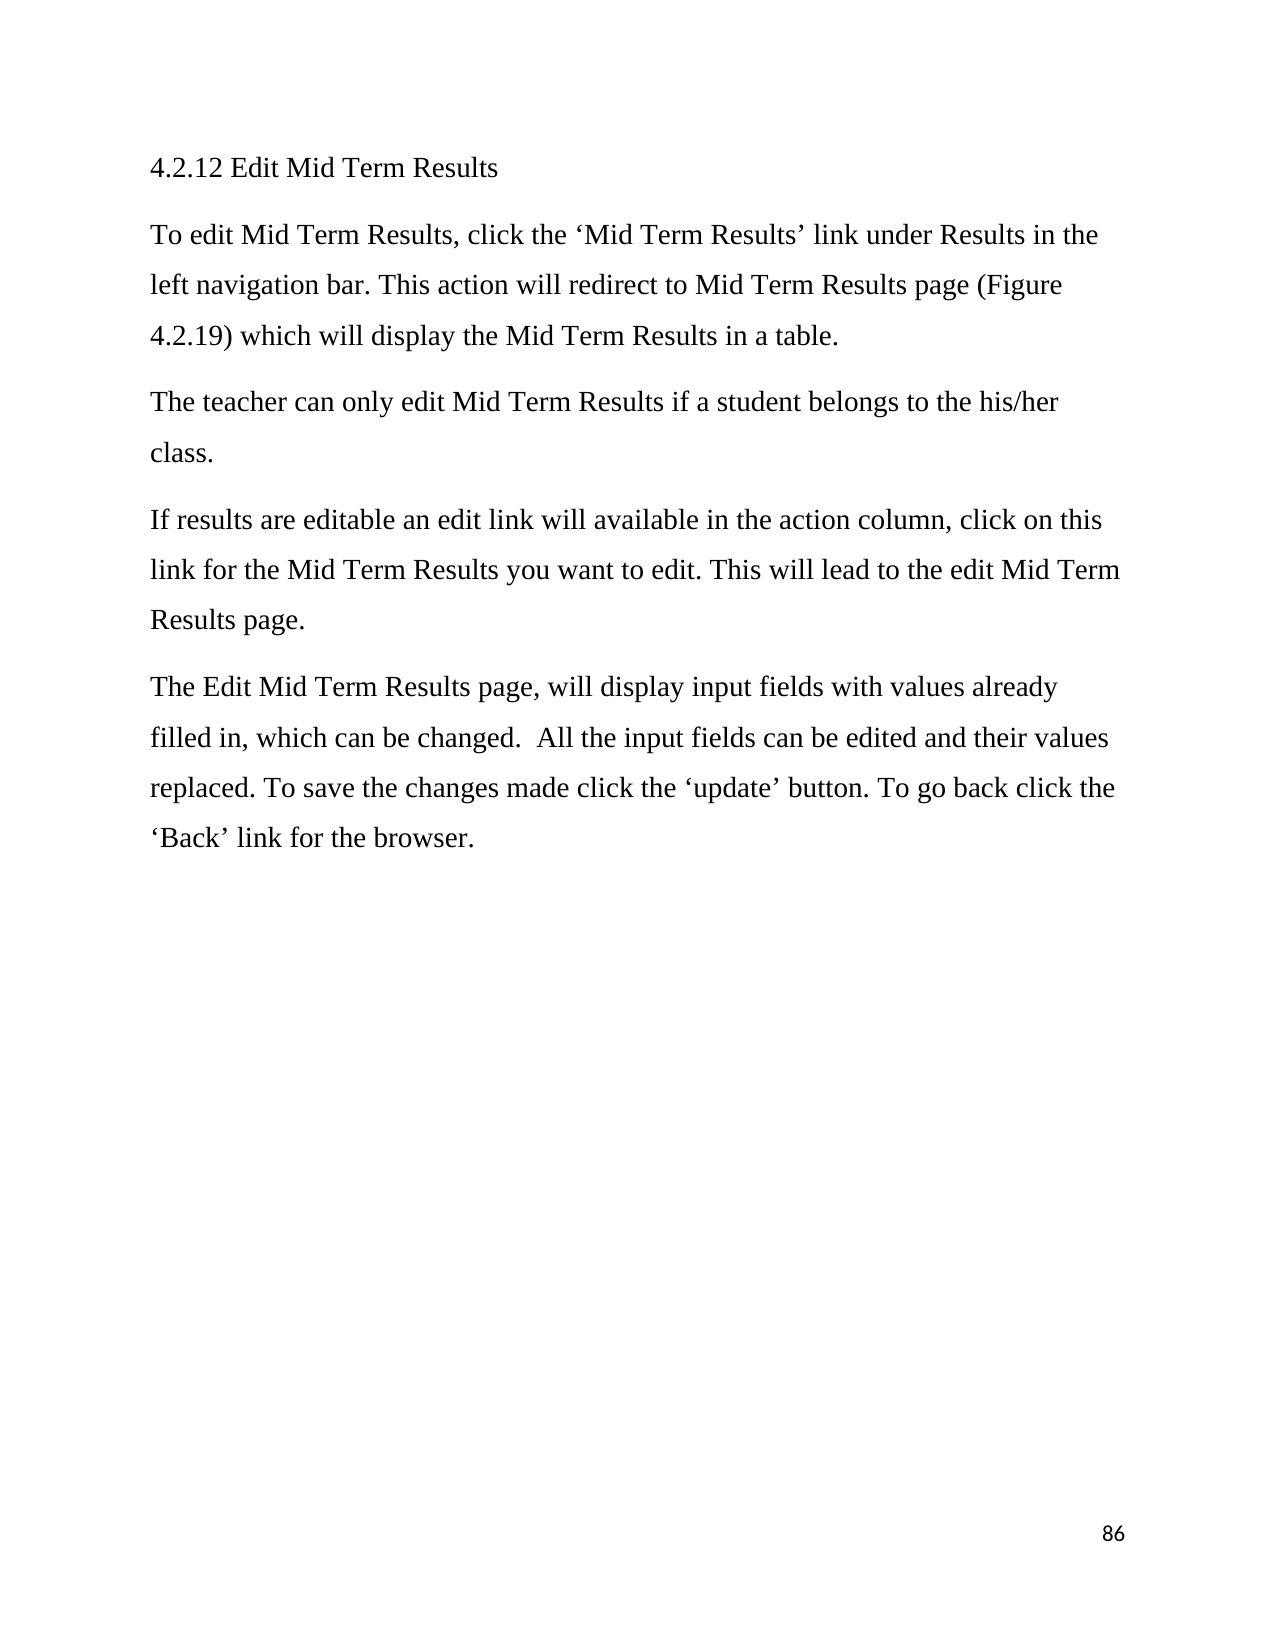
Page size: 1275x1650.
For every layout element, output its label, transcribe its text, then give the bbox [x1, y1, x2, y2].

text If results are editable an edit link will available in the action column, click on this link for the Mid Term Results you want to edit. This will lead to the edit Mid Term Results page. [150, 502, 1125, 636]
text The Edit Mid Term Results page, will display input fields with values already filled in, which can be changed. All the input fields can be edited and their values replaced. To save the changes made click the ‘update’ button. To go back click the ‘Back’ link for the browser. [150, 669, 1125, 854]
text 4.2.12 Edit Mid Term Results [150, 150, 1125, 183]
text The teacher can only edit Mid Term Results if a student belongs to the his/her class. [150, 384, 1125, 468]
text To edit Mid Term Results, click the ‘Mid Term Results’ link under Results in the left navigation bar. This action will redirect to Mid Term Results page (Figure 4.2.19) which will display the Mid Term Results in a table. [150, 217, 1125, 351]
